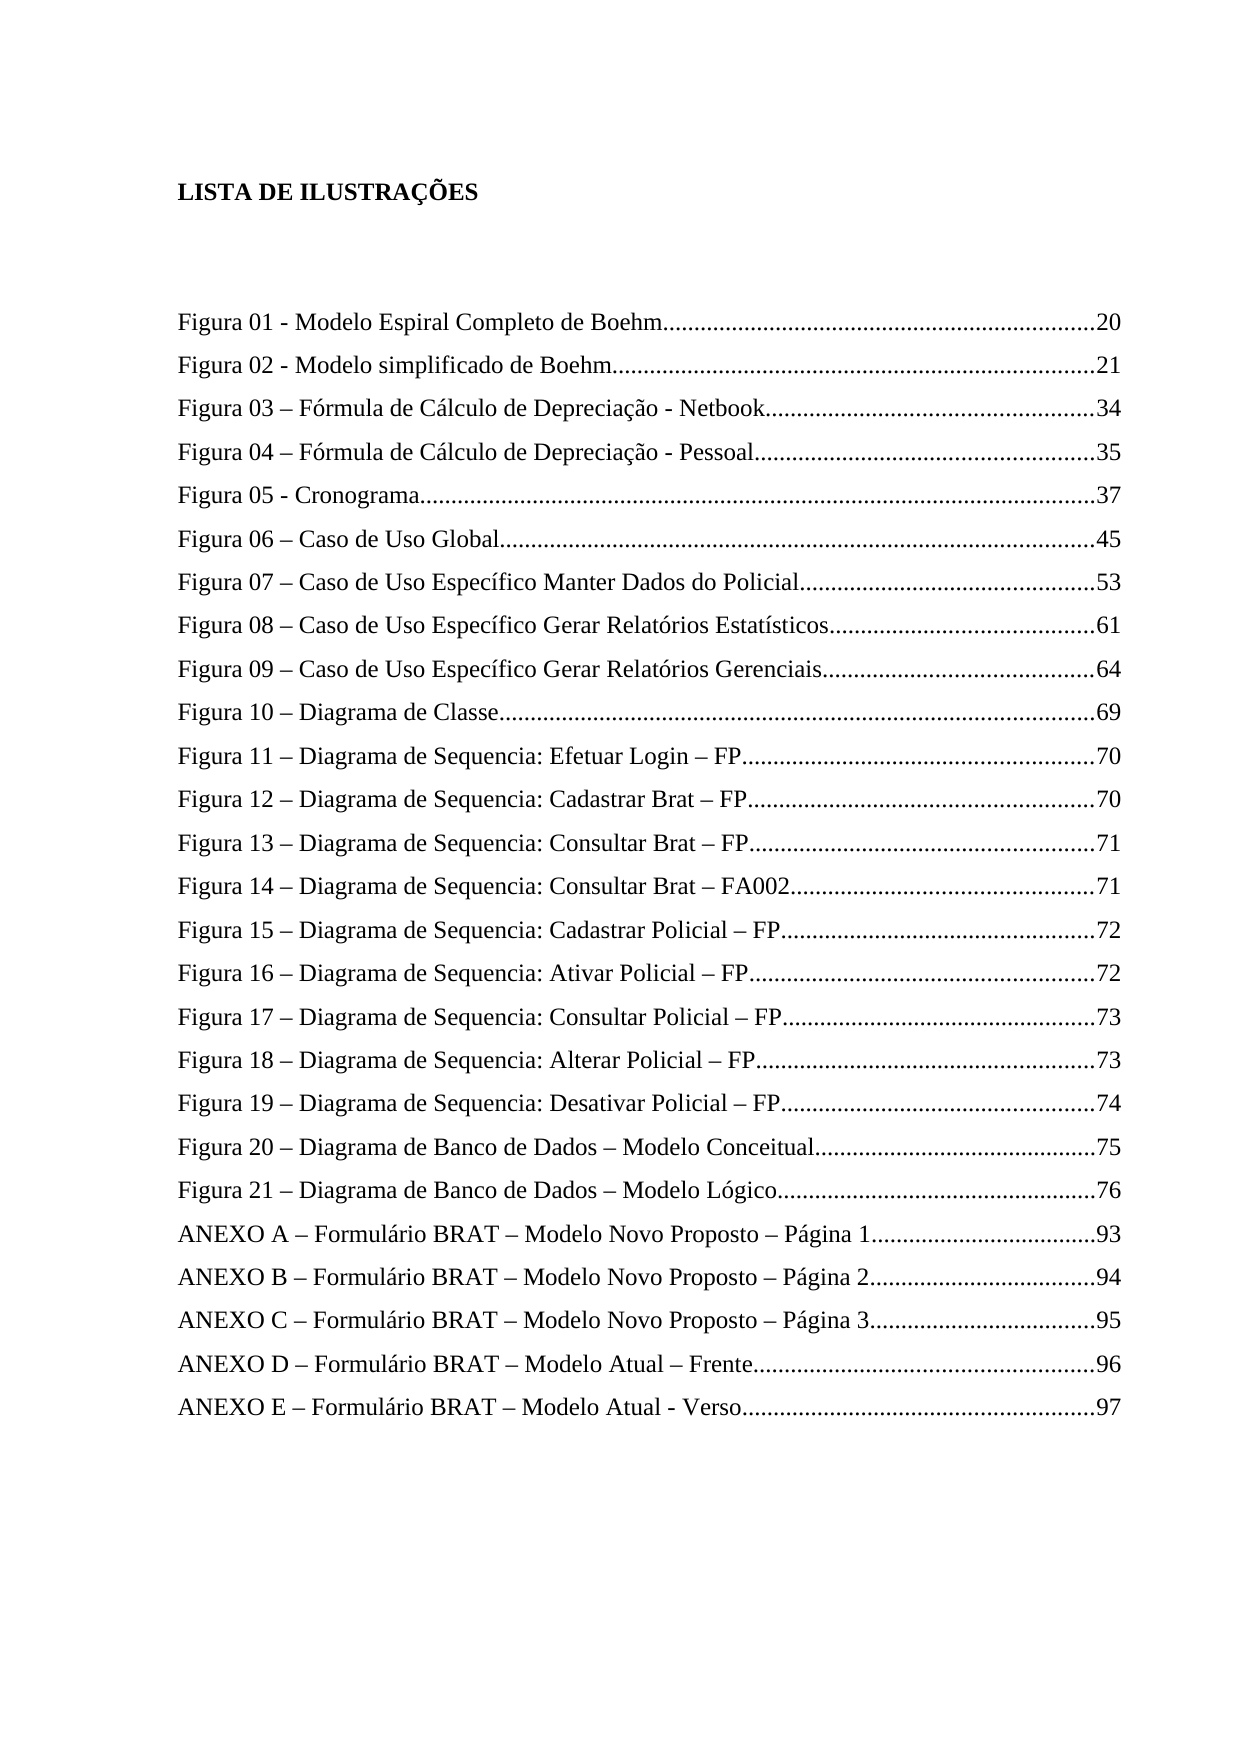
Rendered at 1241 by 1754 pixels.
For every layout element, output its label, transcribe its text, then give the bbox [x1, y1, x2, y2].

text LISTA DE ILUSTRAÇÕES [177, 177, 1122, 206]
text Figura 10 – Diagrama de Classe 69 [177, 697, 1122, 726]
text Figura 08 – Caso de Uso Específico Gerar Relatórios Estatísticos 61 [177, 611, 1122, 639]
text Figura 21 – Diagrama de Banco de Dados – Modelo Lógico 76 [177, 1175, 1122, 1204]
text Figura 19 – Diagrama de Sequencia: Desativar Policial – FP 74 [177, 1088, 1122, 1117]
text Figura 16 – Diagrama de Sequencia: Ativar Policial – FP 72 [177, 958, 1122, 987]
text Figura 20 – Diagrama de Banco de Dados – Modelo Conceitual 75 [177, 1132, 1122, 1161]
text Figura 17 – Diagrama de Sequencia: Consultar Policial – FP 73 [177, 1002, 1122, 1030]
text Figura 06 – Caso de Uso Global 45 [177, 524, 1122, 552]
text Figura 14 – Diagrama de Sequencia: Consultar Brat – FA002 71 [177, 871, 1122, 900]
text Figura 01 - Modelo Espiral Completo de Boehm 20 [177, 307, 1122, 335]
text Figura 15 – Diagrama de Sequencia: Cadastrar Policial – FP 72 [177, 915, 1122, 943]
text Figura 18 – Diagrama de Sequencia: Alterar Policial – FP 73 [177, 1045, 1122, 1074]
text Figura 12 – Diagrama de Sequencia: Cadastrar Brat – FP 70 [177, 784, 1122, 813]
text ANEXO A – Formulário BRAT – Modelo Novo Proposto – Página 1 93 [177, 1219, 1122, 1247]
text Figura 11 – Diagrama de Sequencia: Efetuar Login – FP 70 [177, 741, 1122, 770]
text ANEXO D – Formulário BRAT – Modelo Atual – Frente 96 [177, 1349, 1122, 1378]
text Figura 13 – Diagrama de Sequencia: Consultar Brat – FP 71 [177, 828, 1122, 857]
text Figura 02 - Modelo simplificado de Boehm 21 [177, 350, 1122, 379]
text Figura 05 - Cronograma 37 [177, 480, 1122, 509]
text Figura 03 – Fórmula de Cálculo de Depreciação - Netbook 34 [177, 393, 1122, 422]
text ANEXO E – Formulário BRAT – Modelo Atual - Verso 97 [177, 1392, 1122, 1421]
text ANEXO C – Formulário BRAT – Modelo Novo Proposto – Página 3 95 [177, 1306, 1122, 1334]
text Figura 09 – Caso de Uso Específico Gerar Relatórios Gerenciais 64 [177, 654, 1122, 683]
text Figura 07 – Caso de Uso Específico Manter Dados do Policial 53 [177, 567, 1122, 596]
text Figura 04 – Fórmula de Cálculo de Depreciação - Pessoal 35 [177, 437, 1122, 466]
text ANEXO B – Formulário BRAT – Modelo Novo Proposto – Página 2 94 [177, 1262, 1122, 1291]
